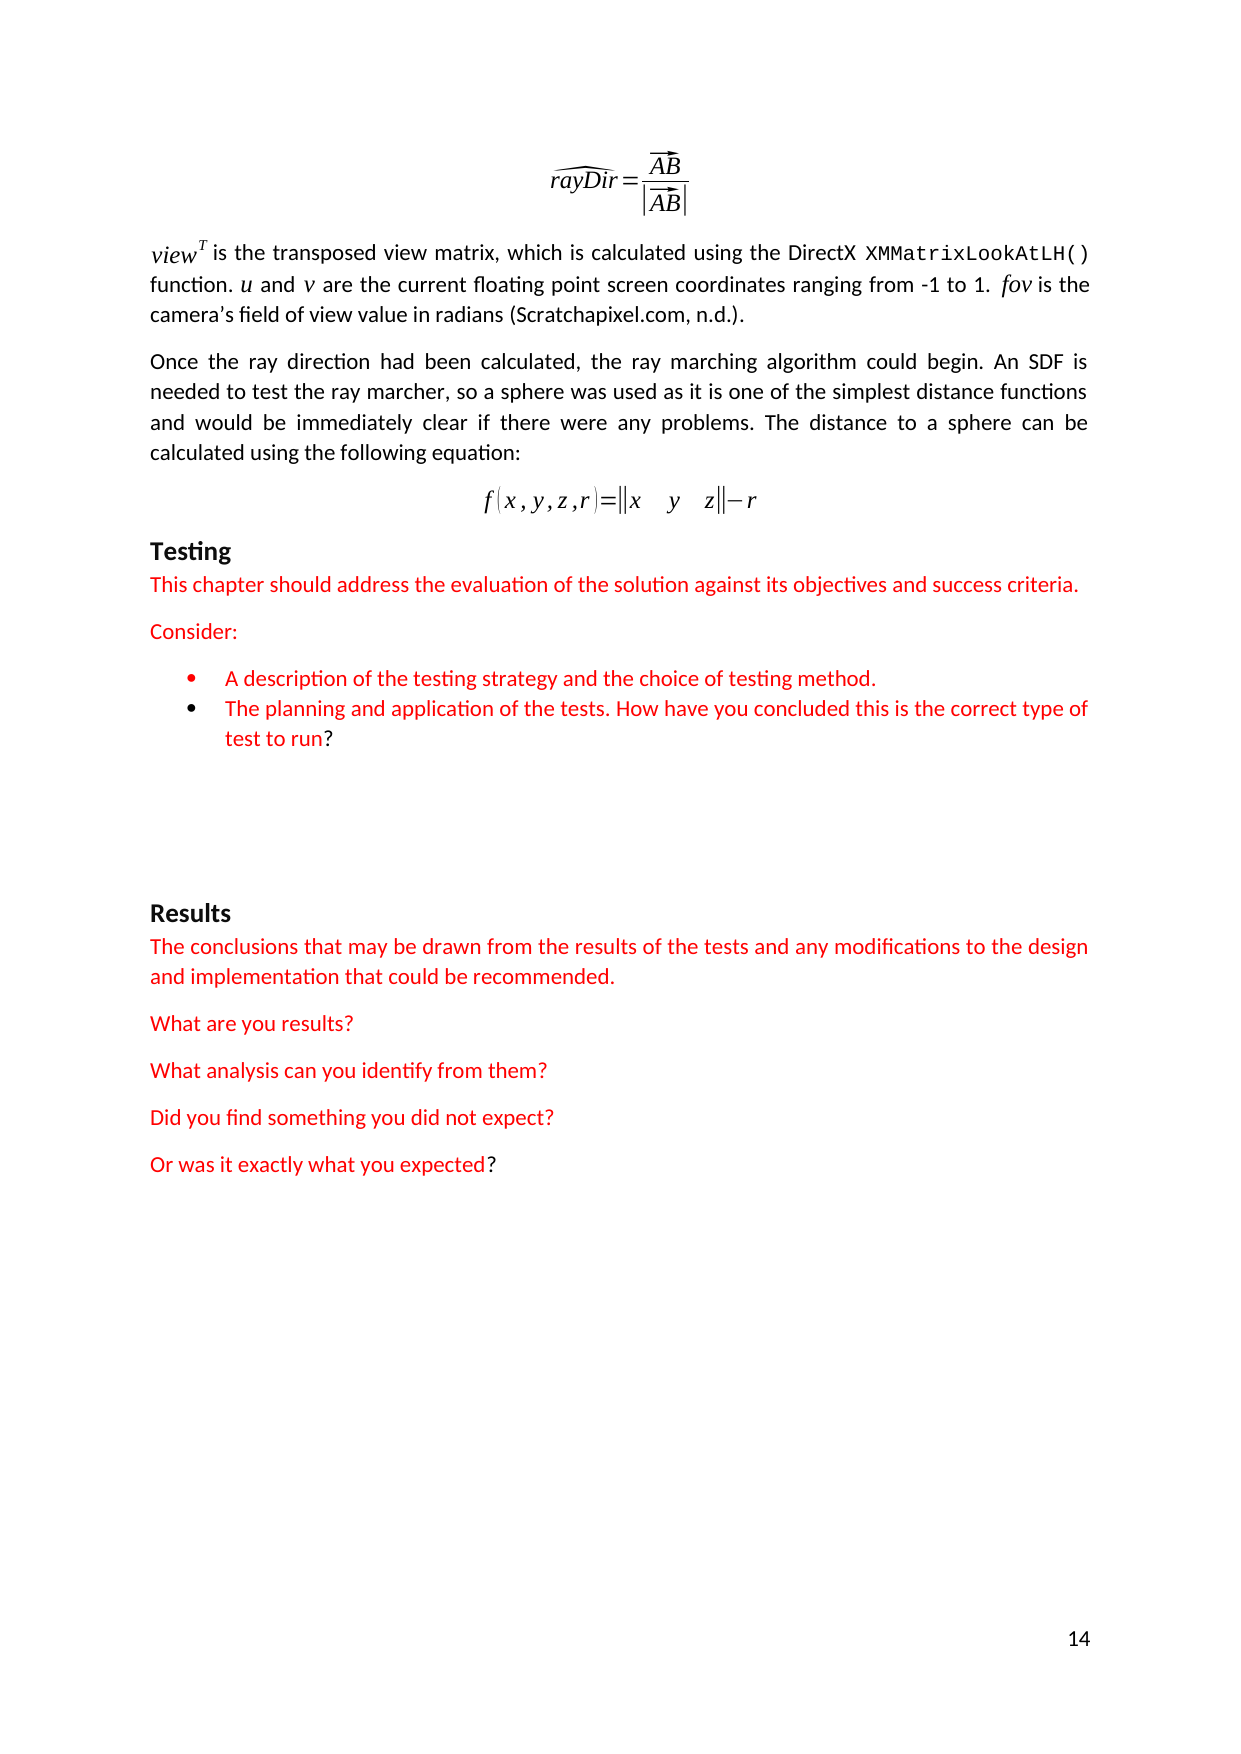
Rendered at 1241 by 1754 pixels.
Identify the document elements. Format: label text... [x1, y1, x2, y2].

text This chapter should address the evaluation of the solution against its objectives and success criteria. [150, 570, 1090, 598]
text What are you results? [150, 1009, 1090, 1037]
list The planning and application of the tests. How have you concluded this is the correct type of test to run? [187, 694, 1090, 752]
subtitle Testing [150, 534, 1090, 567]
text is the transposed view matrix, which is calculated using the DirectX XMMatrixLookAtLH() function. and are the current floating point screen coordinates ranging from -1 to 1. is the camera’s field of view value in radians . [150, 237, 1090, 328]
text What analysis can you identify from them? [150, 1056, 1090, 1084]
text Consider: [150, 617, 1090, 645]
text Or was it exactly what you expected? [150, 1150, 1090, 1178]
list A description of the testing strategy and the choice of testing method. [187, 664, 1090, 692]
text The conclusions that may be drawn from the results of the tests and any modifications to the design and implementation that could be recommended. [150, 932, 1090, 990]
text Once the ray direction had been calculated, the ray marching algorithm could begin. An SDF is needed to test the ray marcher, so a sphere was used as it is one of the simplest distance functions and would be immediately clear if there were any problems. The distance to a sphere can be calculated using the following equation: [150, 347, 1090, 466]
text Did you find something you did not expect? [150, 1103, 1090, 1131]
subtitle Results [150, 896, 1090, 929]
